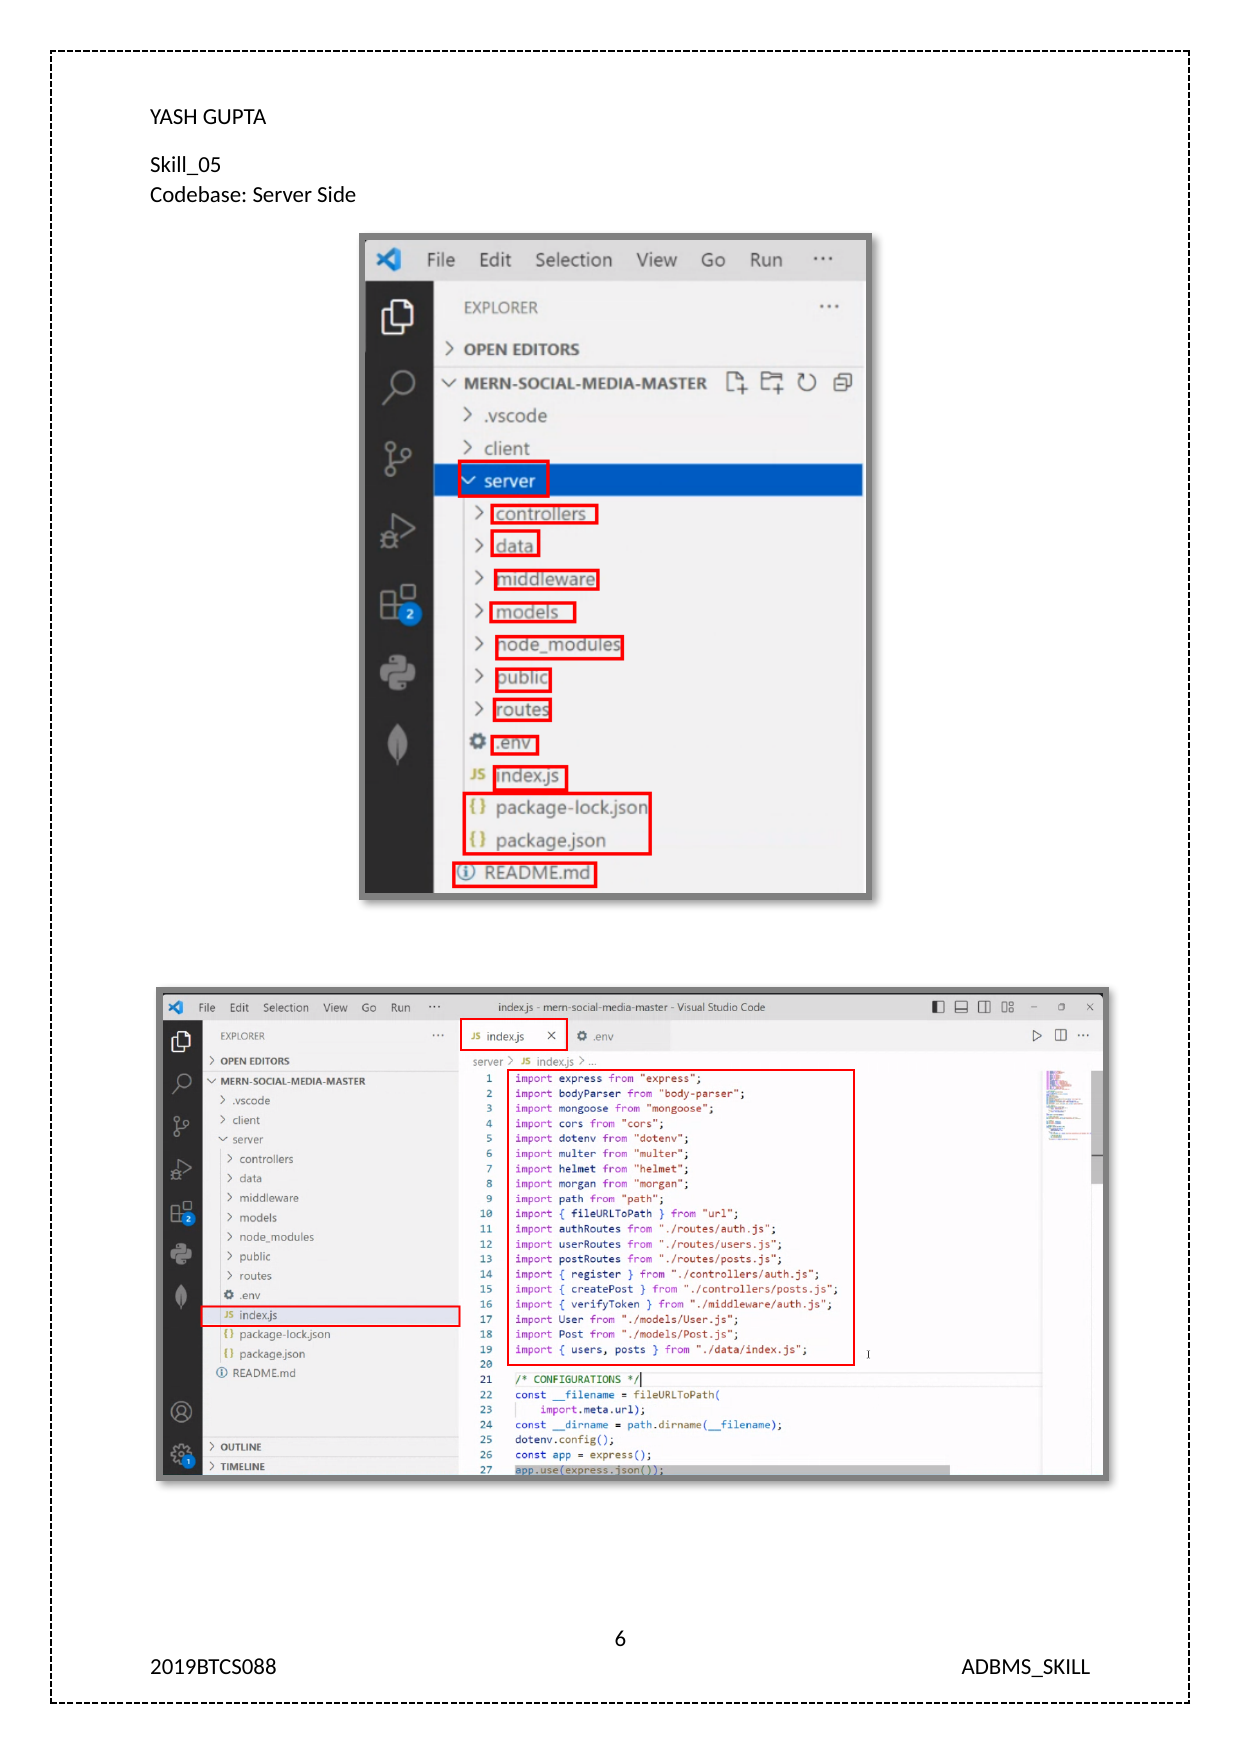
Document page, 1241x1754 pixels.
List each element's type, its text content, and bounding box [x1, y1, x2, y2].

picture [365, 240, 866, 893]
text Skill_05 Codebase: Server Side [150, 150, 1090, 208]
picture [163, 993, 1103, 1475]
